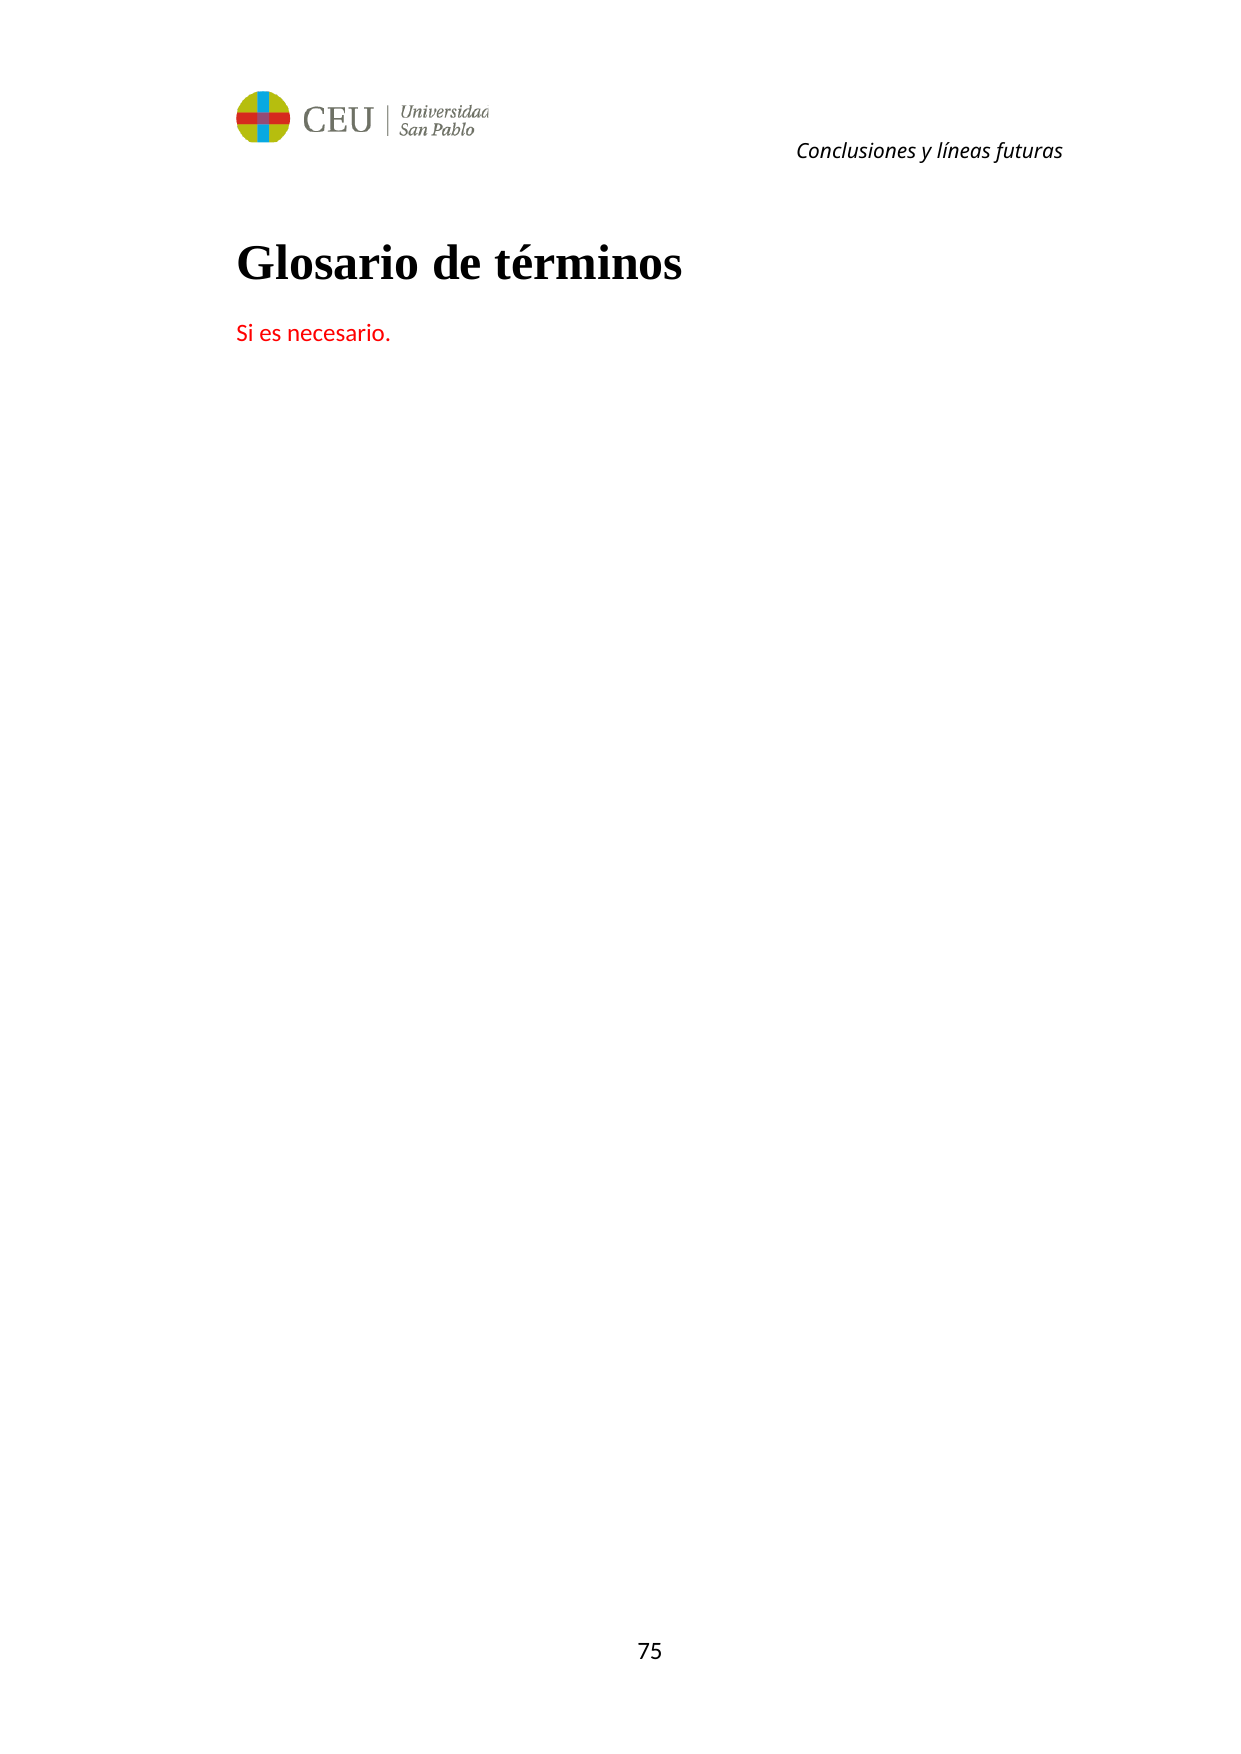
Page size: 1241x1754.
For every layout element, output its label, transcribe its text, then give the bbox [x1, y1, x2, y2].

subtitle Glosario de términos [236, 232, 683, 290]
picture [235, 89, 489, 143]
text Si es necesario. [236, 220, 1063, 348]
